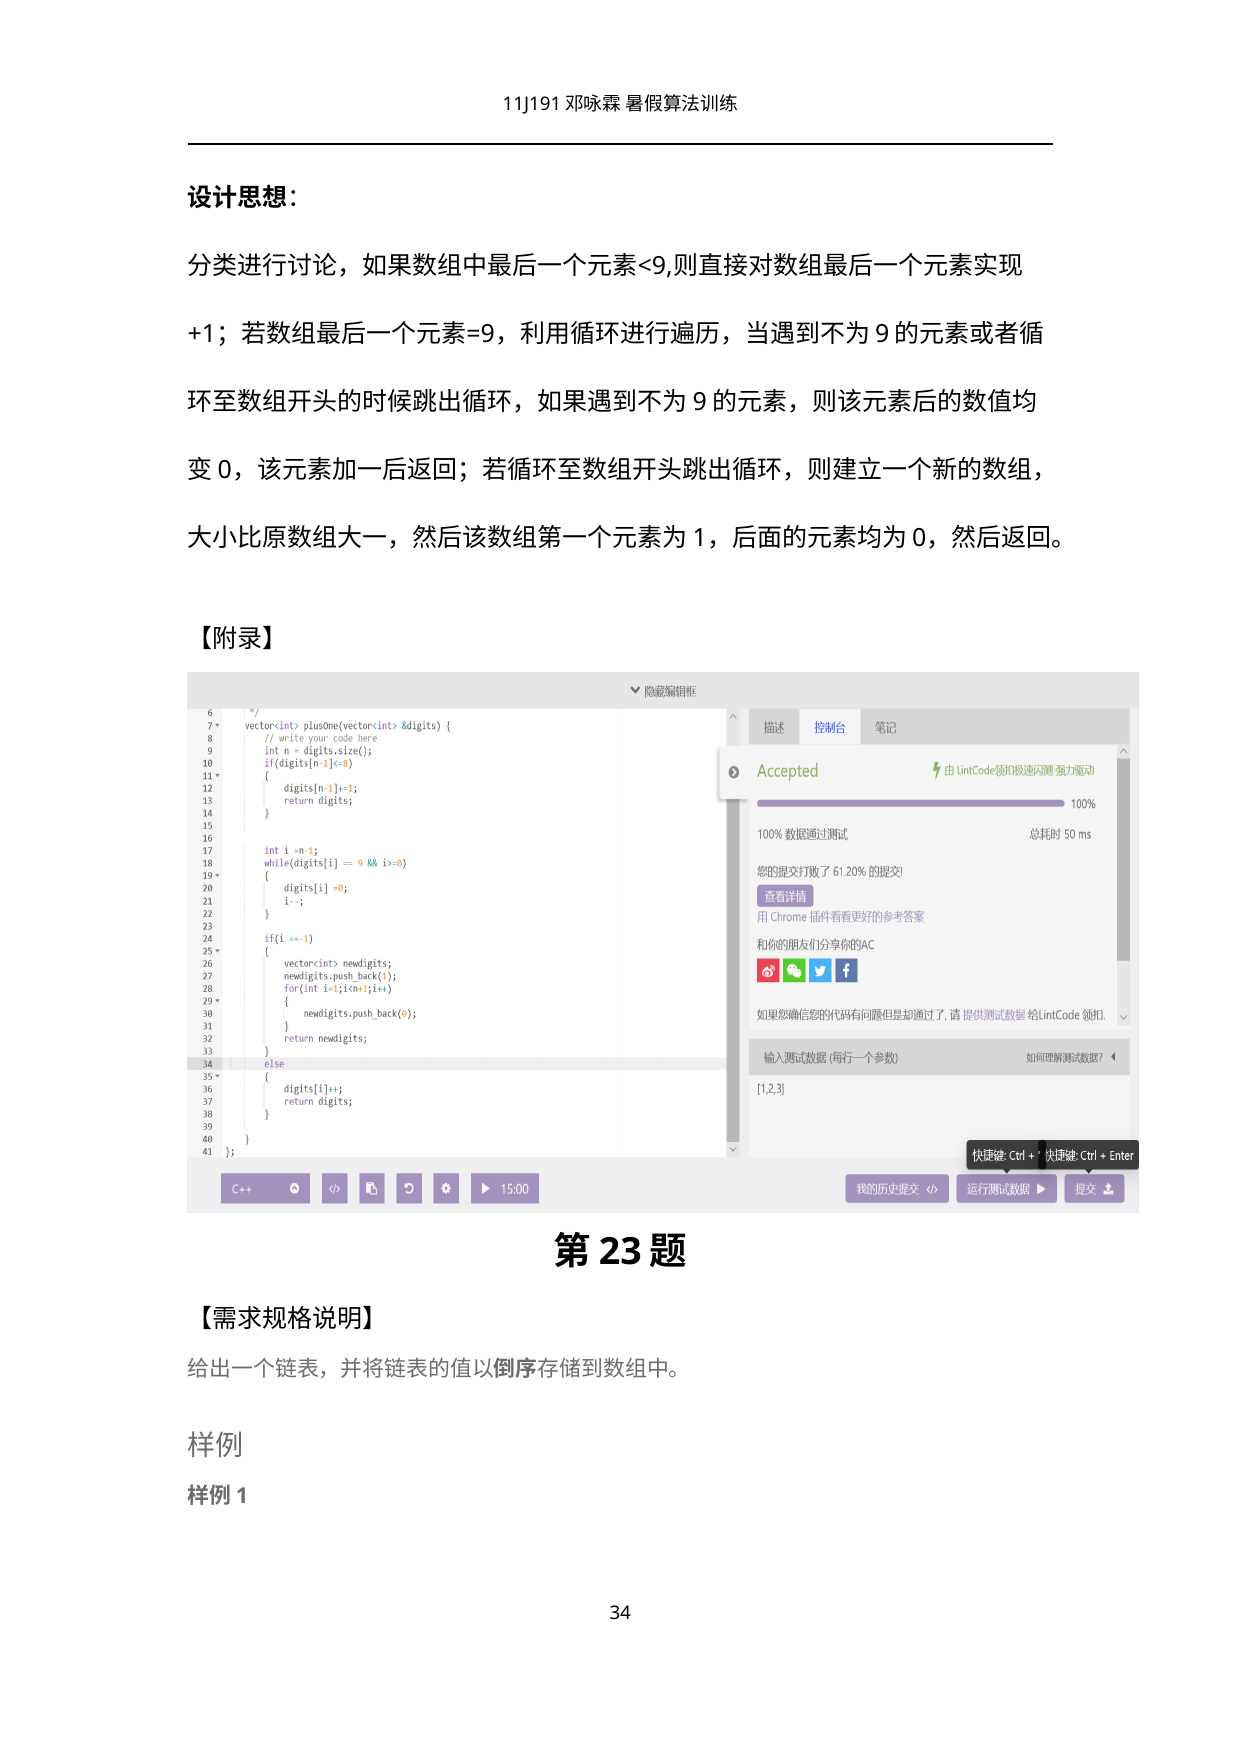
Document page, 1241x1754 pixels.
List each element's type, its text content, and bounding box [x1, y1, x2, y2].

picture [187, 672, 1139, 1213]
text 设计思想： [187, 162, 1053, 229]
text 给出一个链表，并将链表的值以倒序存储到数组中。 [187, 1350, 1053, 1384]
text 样例1 [187, 1477, 1053, 1511]
text 【附录】 [187, 603, 1053, 671]
text 第23题 [187, 1214, 1053, 1282]
text 样例 [187, 1409, 1053, 1477]
text 分类进行讨论，如果数组中最后一个元素<9,则直接对数组最后一个元素实现+1；若数组最后一个元素=9，利用循环进行遍历，当遇到不为9的元素或者循环至数组开头的时候跳出循环，如果遇到不为9的元素，则该元素后的数值均变0，该元素加一后返回；若循环至数组开头跳出循环，则建立一个新的数组，大小比原数组大一，然后该数组第一个元素为1，后面的元素均为0，然后返回。 [187, 229, 1053, 569]
text 【需求规格说明】 [187, 1282, 1053, 1350]
